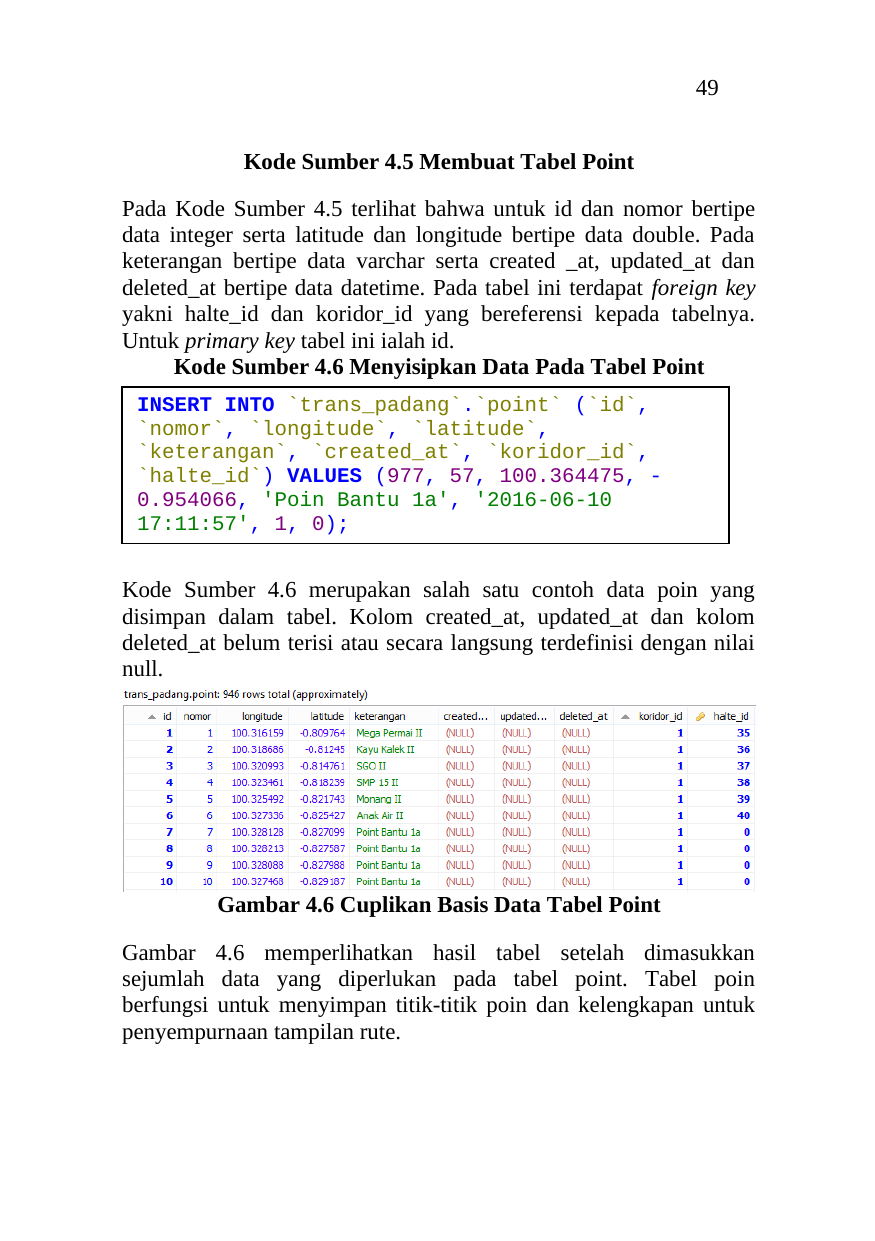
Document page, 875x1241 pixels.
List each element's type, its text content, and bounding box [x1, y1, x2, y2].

text Pada Kode Sumber 4.5 terlihat bahwa untuk id dan nomor bertipe data integer serta latitude dan longitude bertipe data double. Pada keterangan bertipe data varchar serta created _at, updated_at dan deleted_at bertipe data datetime. Pada tabel ini terdapat foreign key yakni halte_id dan koridor_id yang bereferensi kepada tabelnya. Untuk primary key tabel ini ialah id. [122, 195, 756, 353]
text Kode Sumber 4.6 merupakan salah satu contoh data poin yang disimpan dalam tabel. Kolom created_at, updated_at dan kolom deleted_at belum terisi atau secara langsung terdefinisi dengan nilai null. [122, 400, 756, 681]
text Gambar 4.6 memperlihatkan hasil tabel setelah dimasukkan sejumlah data yang diperlukan pada tabel point. Tabel poin berfungsi untuk menyimpan titik-titik poin dan kelengkapan untuk penyempurnaan tampilan rute. [122, 939, 756, 1044]
picture [121, 681, 757, 892]
text Kode Sumber 4.6 Menyisipkan Data Pada Tabel Point [122, 353, 756, 379]
text Gambar 4.6 Cuplikan Basis Data Tabel Point [122, 892, 756, 918]
text Kode Sumber 4.5 Membuat Tabel Point [122, 148, 756, 174]
